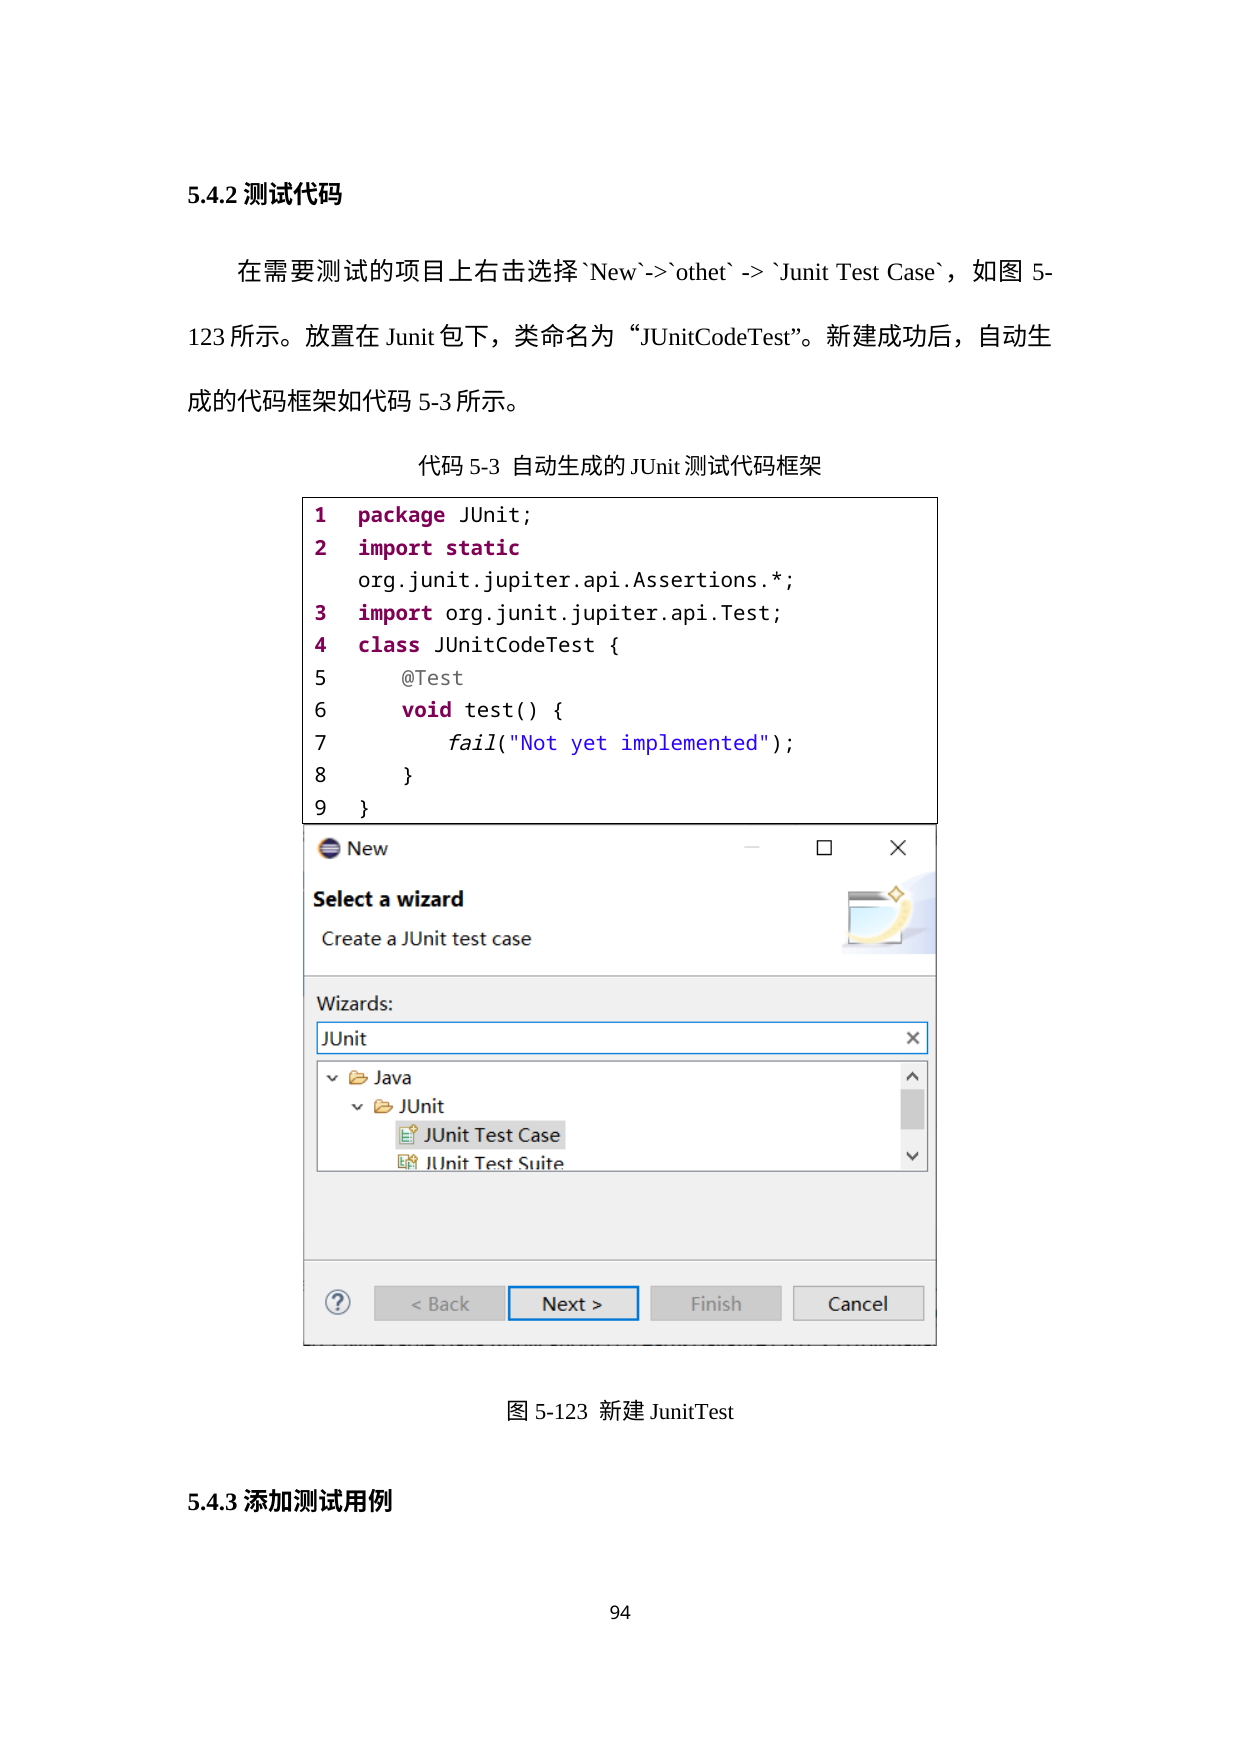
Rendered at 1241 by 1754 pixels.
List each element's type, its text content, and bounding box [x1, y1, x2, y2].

subtitle 测试代码 [187, 160, 1053, 225]
table_cell 4 [303, 628, 347, 661]
table_cell 9 [303, 791, 347, 823]
table_cell 2 [303, 531, 347, 596]
table_cell } [347, 791, 937, 823]
table_cell 8 [303, 758, 347, 791]
table_header package JUnit; [347, 498, 937, 531]
picture [303, 824, 937, 1346]
table_header 1 [303, 498, 347, 531]
table_cell 7 [303, 726, 347, 758]
table_cell 3 [303, 596, 347, 628]
text 代码 -2 自动生成的JUnit测试代码框架 [187, 432, 1053, 497]
table_cell void test() { [347, 693, 937, 726]
table_cell import org.junit.jupiter.api.Test; [347, 596, 937, 628]
table_cell import static org.junit.jupiter.api.Assertions.*; [347, 531, 937, 596]
table_cell } [347, 758, 937, 791]
text 图 -17 新建JunitTest [187, 1377, 1053, 1442]
table_cell @Test [347, 661, 937, 693]
subtitle 添加测试用例 [187, 1467, 1053, 1532]
table_cell class JUnitCodeTest { [347, 628, 937, 661]
table_cell 6 [303, 693, 347, 726]
table_cell 5 [303, 661, 347, 693]
table_cell fail("Not yet implemented"); [347, 726, 937, 758]
